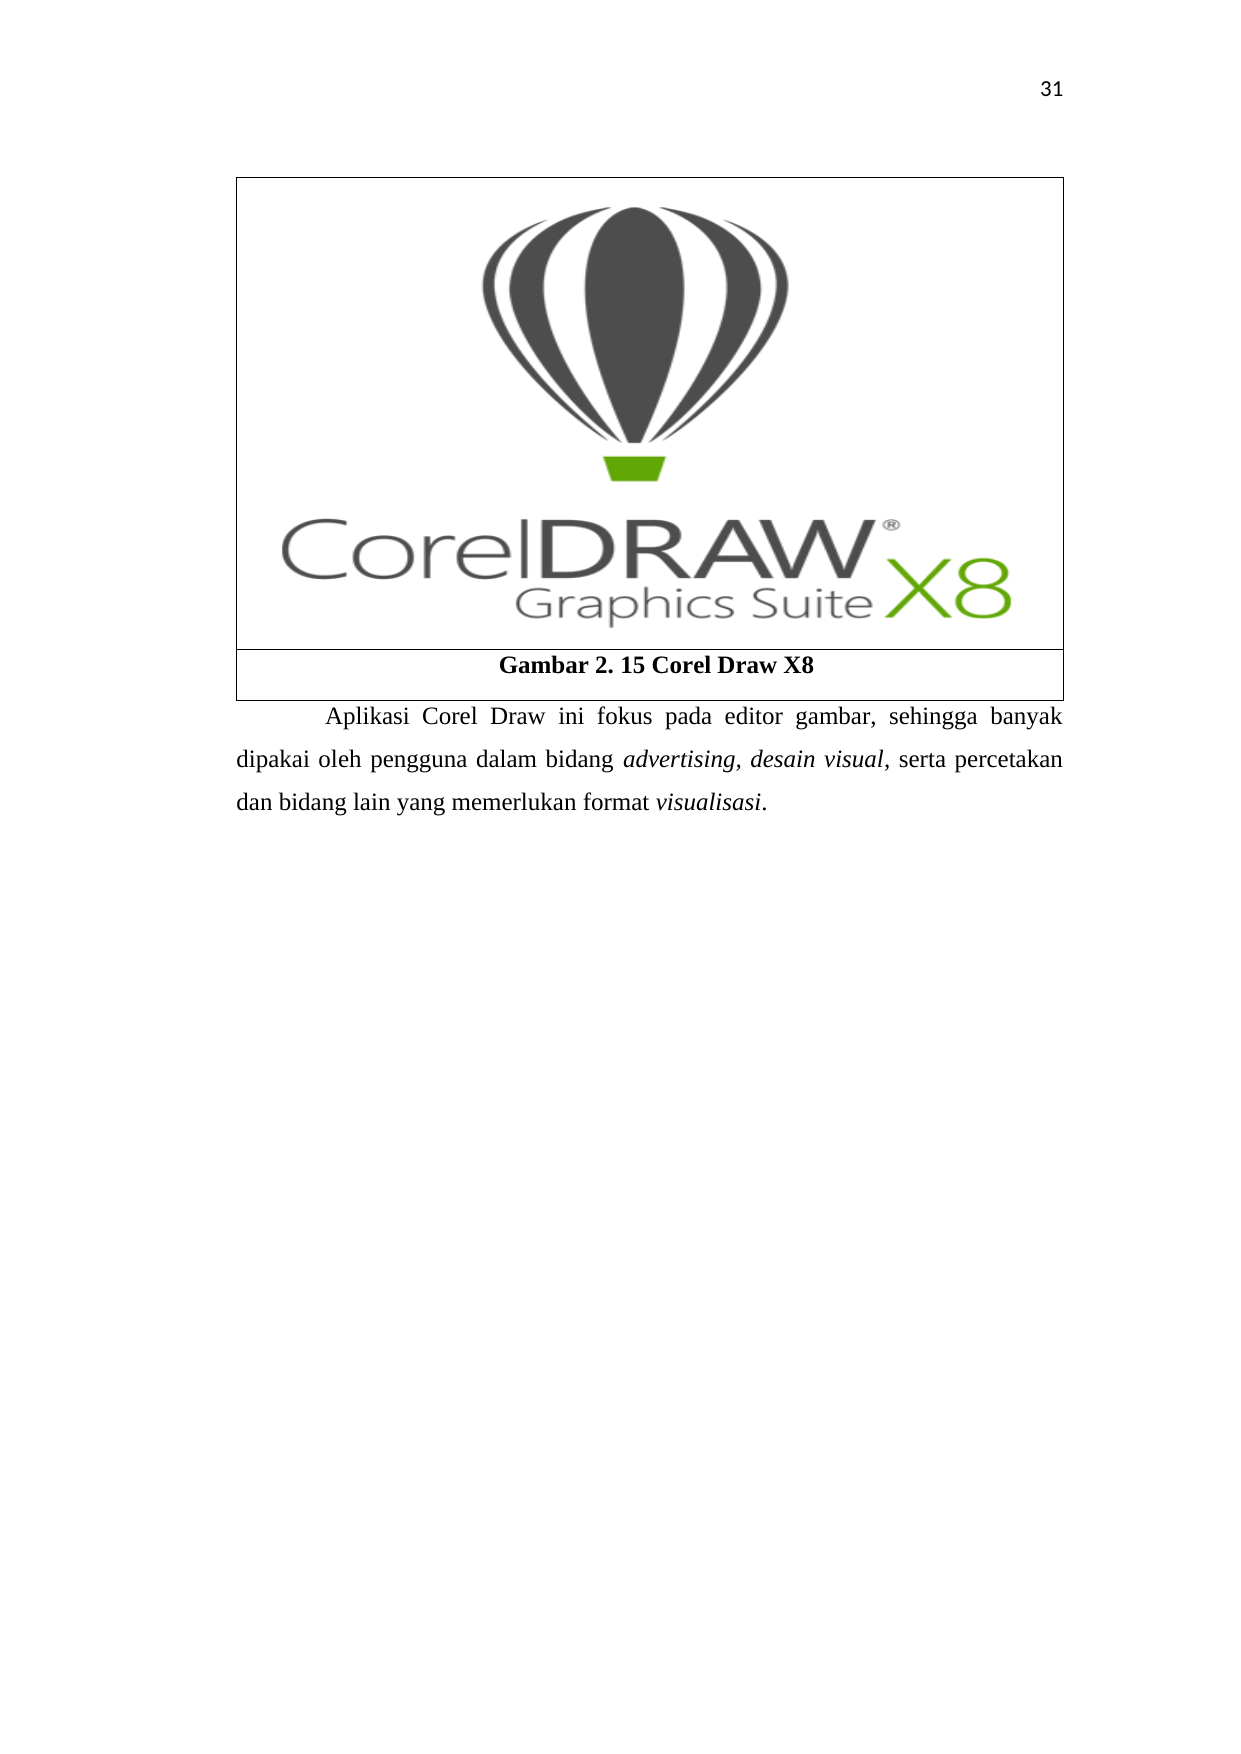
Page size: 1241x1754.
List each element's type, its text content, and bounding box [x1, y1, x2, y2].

table_cell Gambar 2. 15 Corel Draw X8 [237, 650, 1063, 700]
text Aplikasi Corel Draw ini fokus pada editor gambar, sehingga banyak dipakai oleh pengguna dalam bidang advertising, desain visual, serta percetakan dan bidang lain yang memerlukan format visualisasi. [236, 701, 1063, 816]
table_header [237, 178, 1063, 649]
